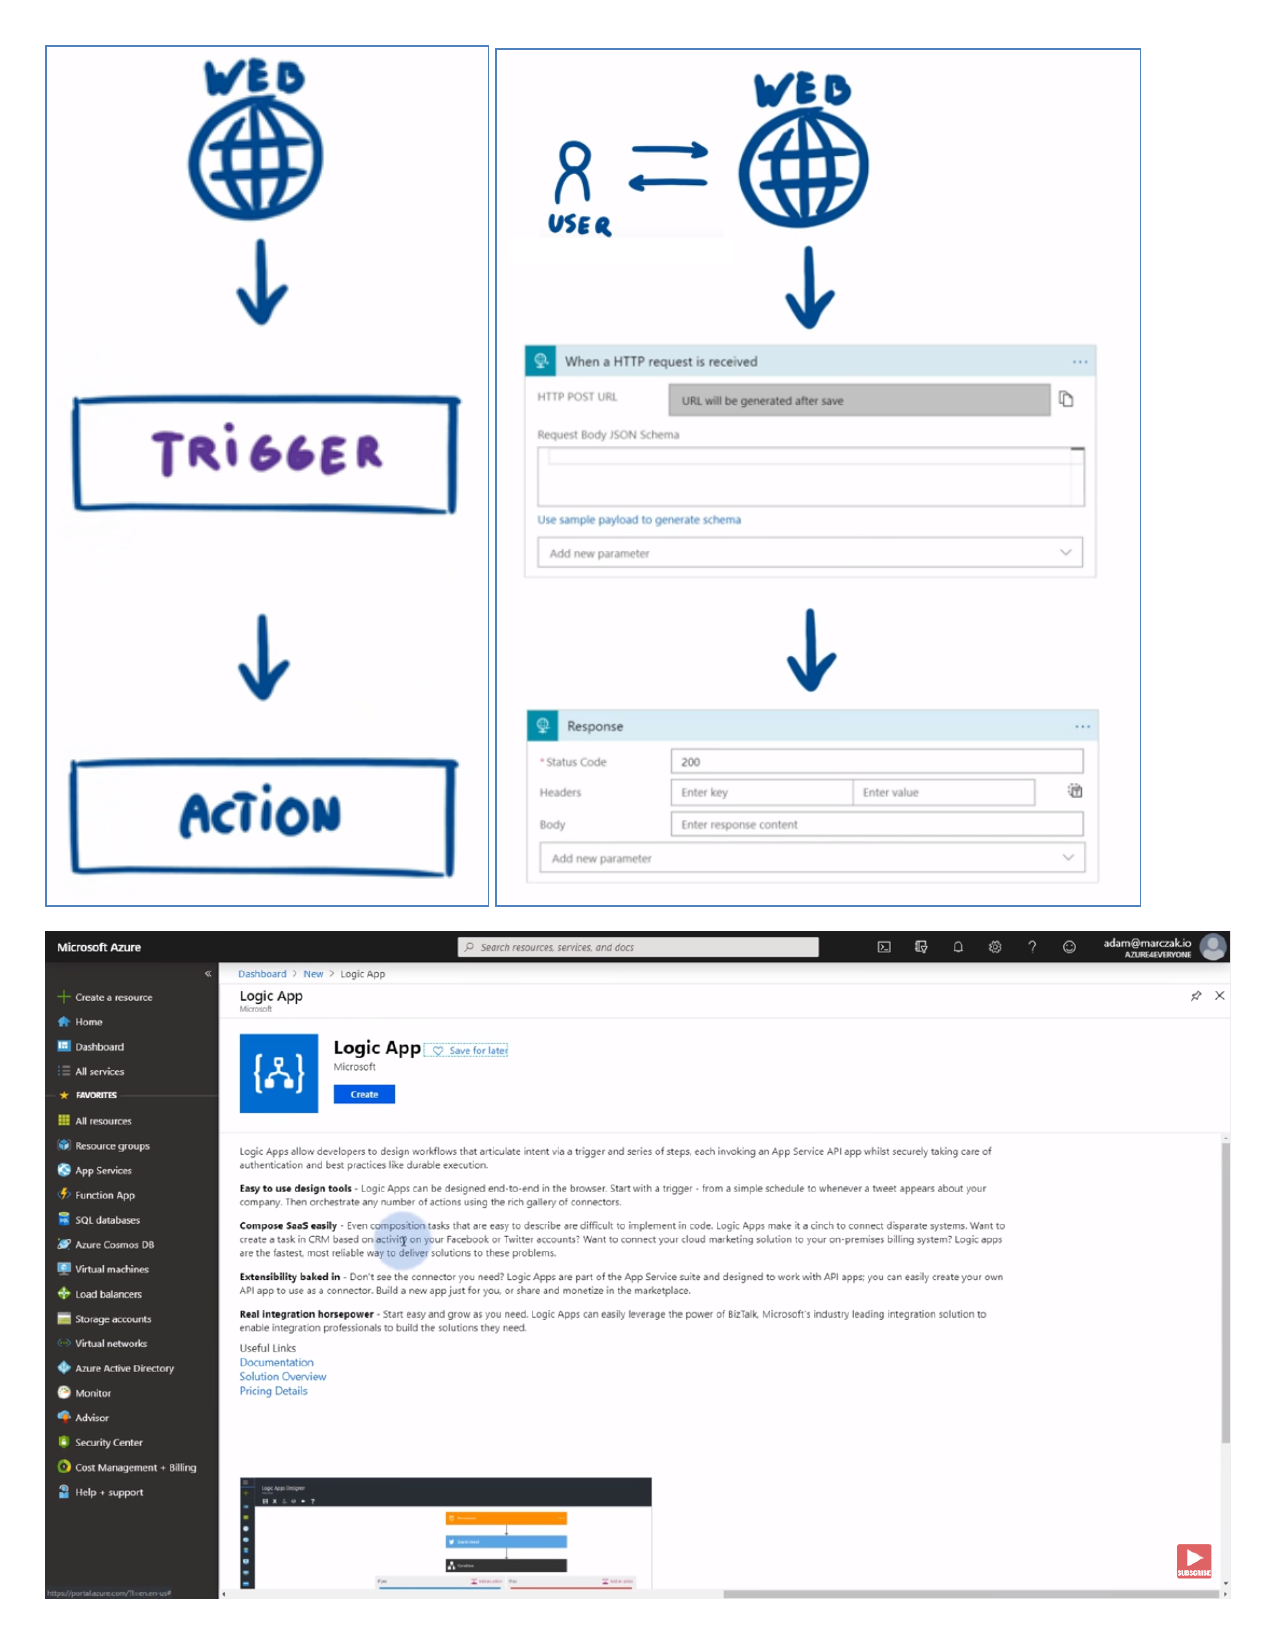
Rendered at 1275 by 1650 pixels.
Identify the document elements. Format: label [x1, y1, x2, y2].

picture [497, 50, 1140, 905]
picture [47, 47, 488, 905]
picture [45, 931, 1230, 1599]
